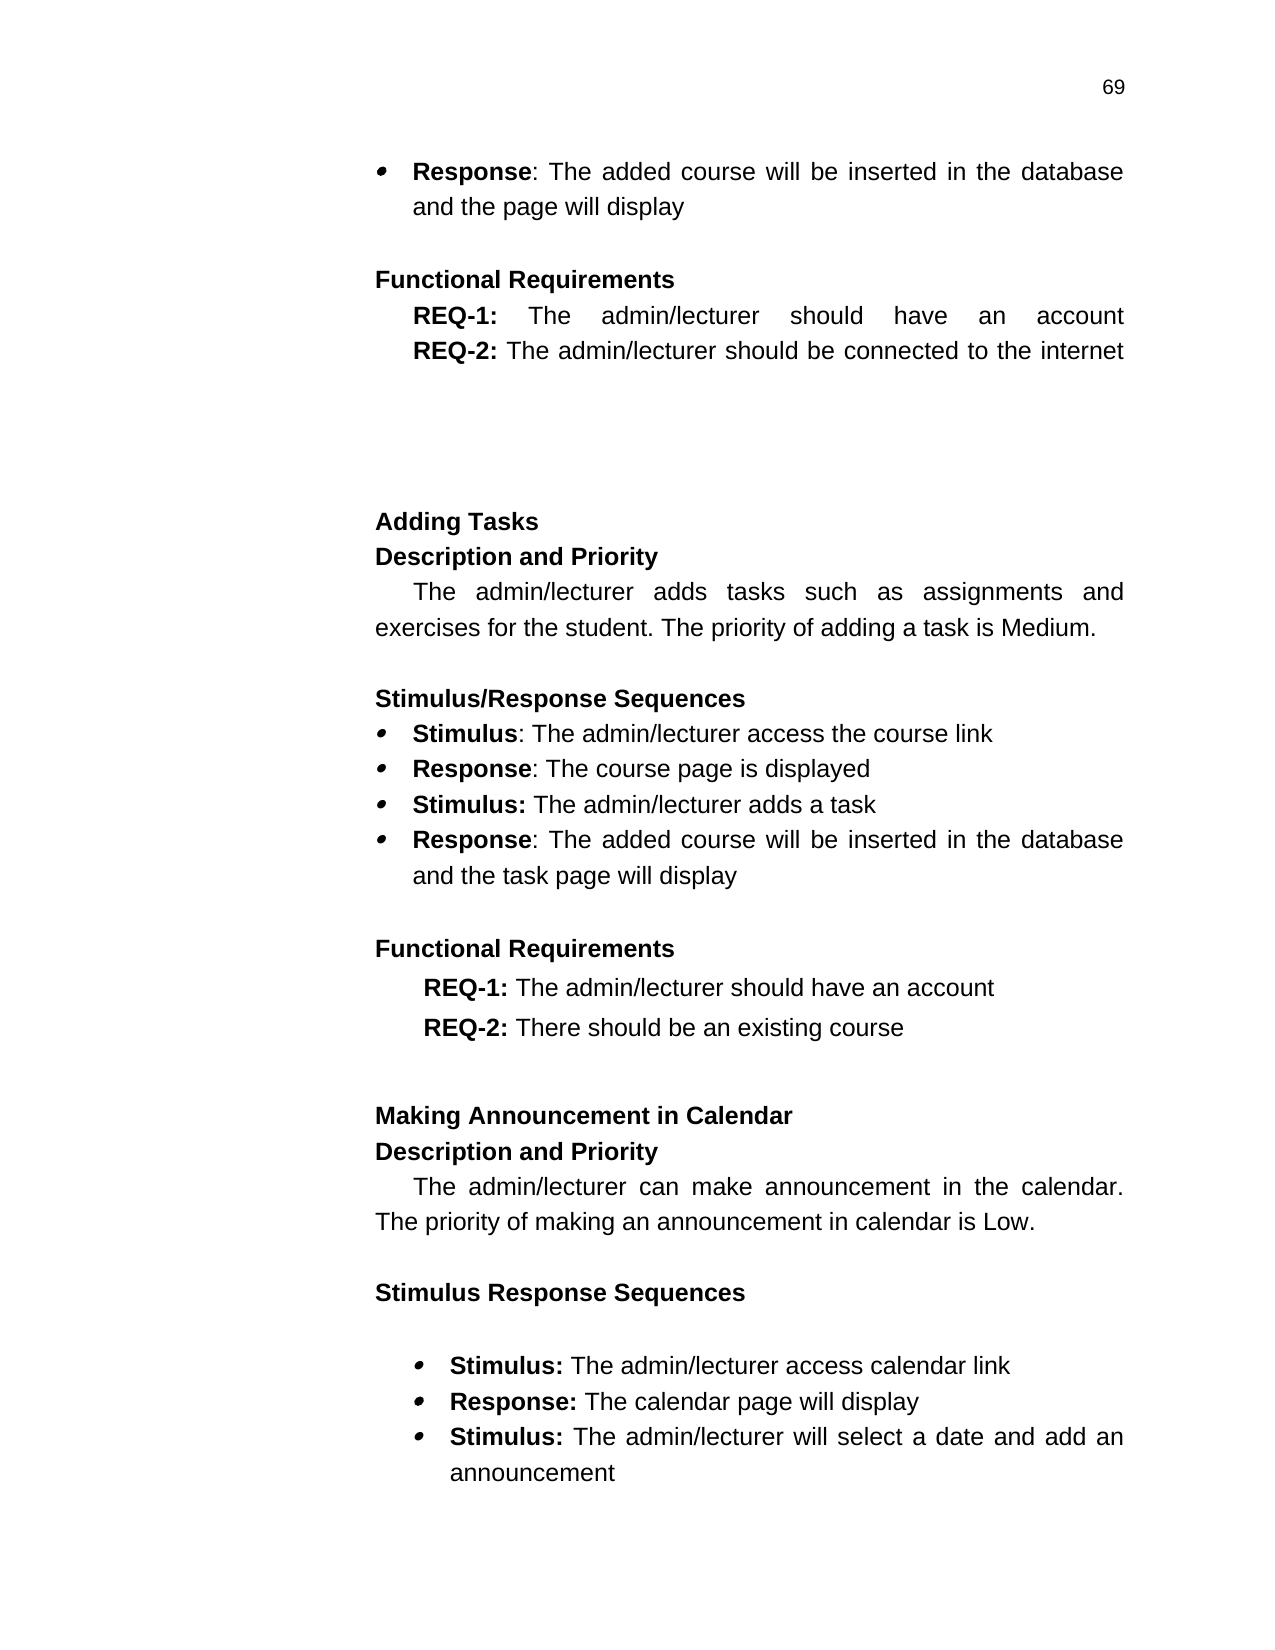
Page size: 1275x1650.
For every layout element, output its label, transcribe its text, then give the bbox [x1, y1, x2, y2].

text Stimulus/Response Sequences [150, 677, 1125, 712]
text REQ-1: The admin/lecturer should have an account [375, 967, 1125, 1002]
list Response: The course page is displayed [375, 748, 1125, 783]
text REQ-2: There should be an existing course [375, 1006, 1125, 1042]
text The admin/lecturer adds tasks such as assignments and exercises for the student. The priority of adding a task is Medium. [375, 571, 1125, 641]
text Adding Tasks [188, 506, 1125, 535]
text Functional Requirements [375, 927, 1125, 962]
list Response: The calendar page will display [412, 1380, 1125, 1415]
text REQ-1: The admin/lecturer should have an account REQ-2: The admin/lecturer should be connected to the internet [413, 294, 1125, 400]
text Stimulus Response Sequences [150, 1271, 1125, 1307]
list Stimulus: The admin/lecturer access the course link [375, 712, 1125, 748]
text The admin/lecturer can make announcement in the calendar. The priority of making an announcement in calendar is Low. [375, 1165, 1125, 1236]
list Stimulus: The admin/lecturer adds a task [375, 783, 1125, 818]
text Description and Priority [150, 535, 1125, 571]
text Functional Requirements [375, 258, 1125, 294]
list Response: The added course will be inserted in the database and the page will display [375, 150, 1125, 221]
list Response: The added course will be inserted in the database and the task page will display [375, 818, 1125, 889]
text Description and Priority [150, 1130, 1125, 1165]
text Making Announcement in Calendar [188, 1101, 1125, 1130]
list Stimulus: The admin/lecturer access calendar link [412, 1344, 1125, 1380]
list Stimulus: The admin/lecturer will select a date and add an announcement [412, 1415, 1125, 1486]
